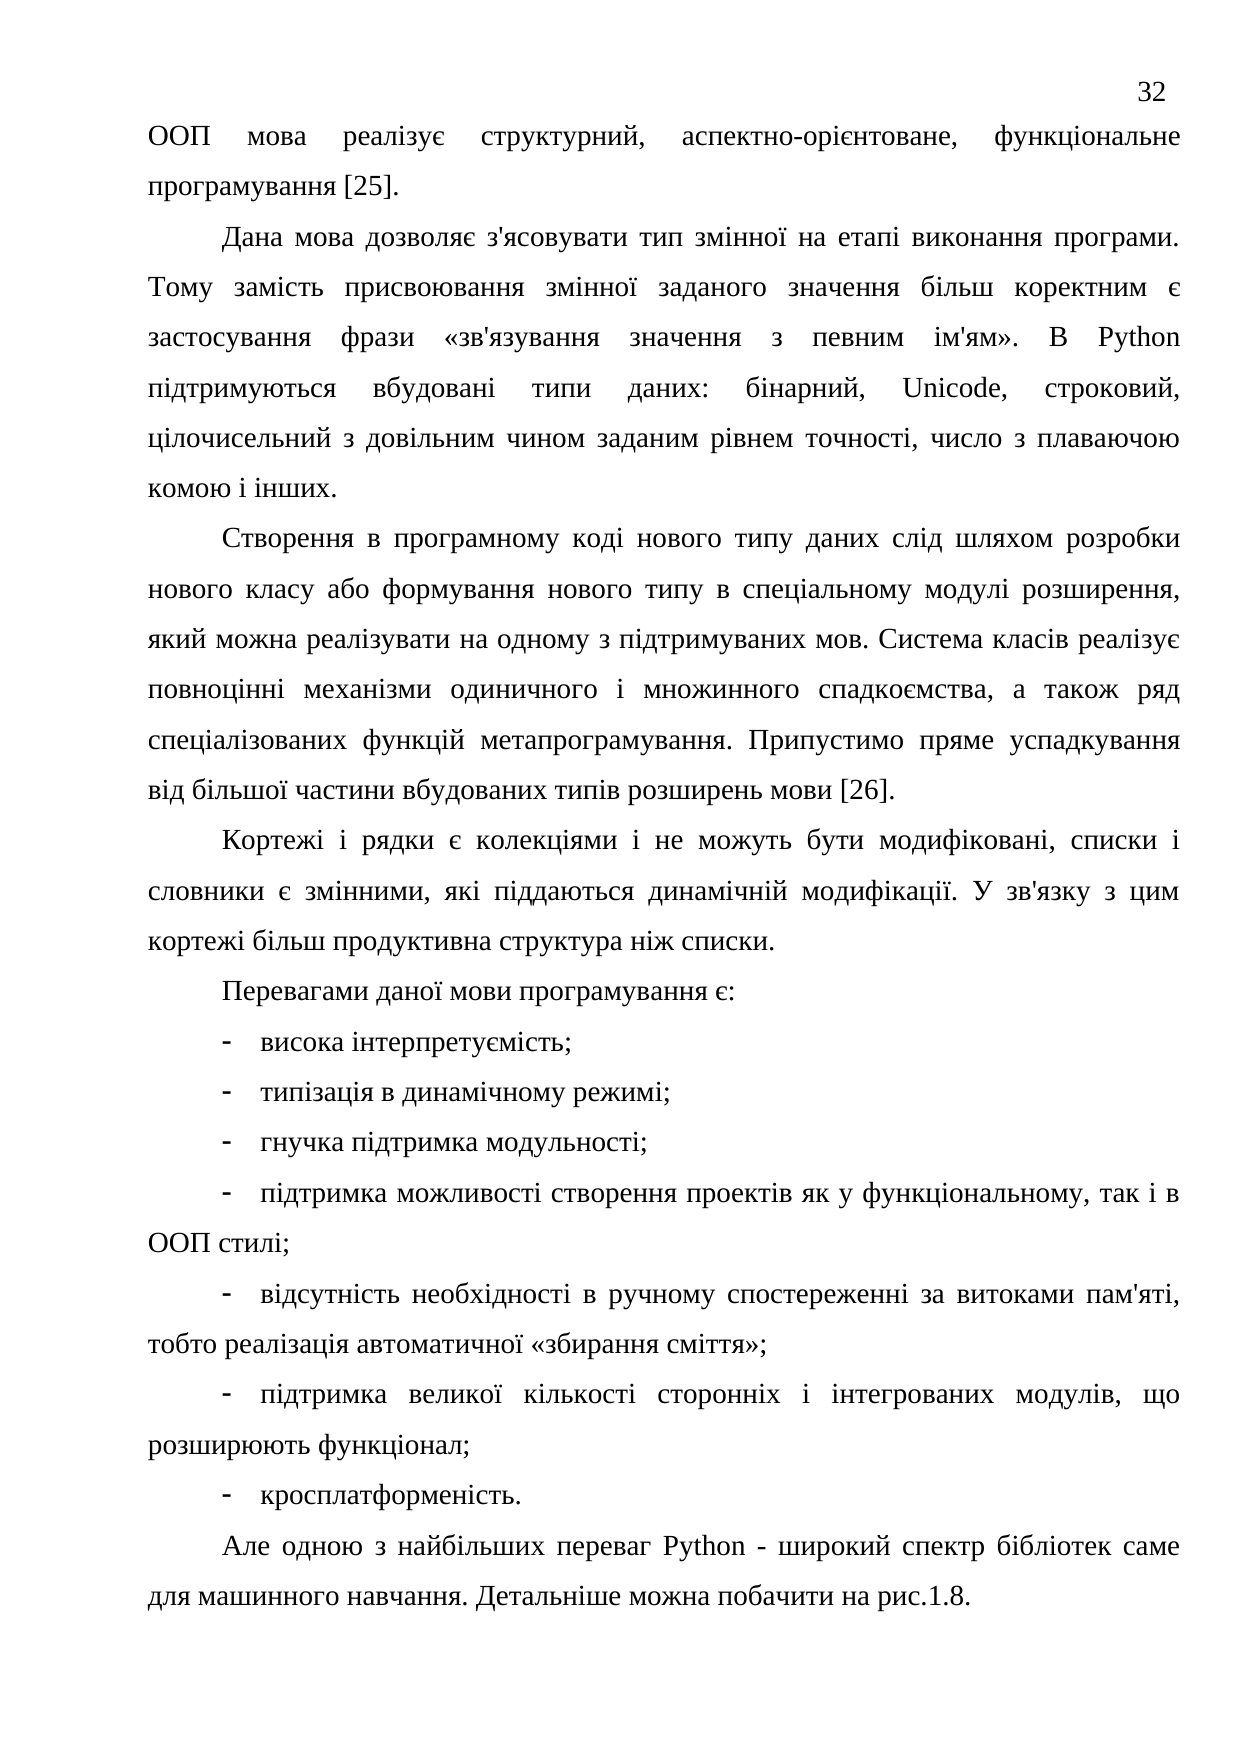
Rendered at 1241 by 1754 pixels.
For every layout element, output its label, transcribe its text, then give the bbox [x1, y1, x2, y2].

list відсутність необхідності в ручному спостереженні за витоками пам'яті, тобто реалізація автоматичної «збирання сміття»; [148, 1276, 1181, 1360]
text Дана мова дозволяє з'ясовувати тип змінної на етапі виконання програми. Тому замість присвоювання змінної заданого значення більш коректним є застосування фрази «зв'язування значення з певним ім'ям». В Python підтримуються вбудовані типи даних: бінарний, Unicode, строковий, цілочисельний з довільним чином заданим рівнем точності, число з плаваючою комою і інших. [148, 219, 1181, 504]
list кросплатформеність. [148, 1477, 1181, 1511]
list гнучка підтримка модульності; [148, 1124, 1181, 1158]
list підтримка можливості створення проектів як у функціональному, так і в ООП стилі; [148, 1175, 1181, 1259]
text Кортежі і рядки є колекціями і не можуть бути модифіковані, списки і словники є змінними, які піддаються динамічній модифікації. У зв'язку з цим кортежі більш продуктивна структура ніж списки. [148, 822, 1181, 957]
text Перевагами даної мови програмування є: [148, 973, 1181, 1007]
text Але одною з найбільших переваг Python - широкий спектр бібліотек саме для машинного навчання. Детальніше можна побачити на рис.1.8. [148, 1528, 1181, 1611]
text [148, 118, 1181, 202]
text Створення в програмному коді нового типу даних слід шляхом розробки нового класу або формування нового типу в спеціальному модулі розширення, який можна реалізувати на одному з підтримуваних мов. Система класів реалізує повноцінні механізми одиничного і множинного спадкоємства, а також ряд спеціалізованих функцій метапрограмування. Припустимо пряме успадкування від більшої частини вбудованих типів розширень мови [26]. [148, 521, 1181, 806]
list типізація в динамічному режимі; [148, 1074, 1181, 1108]
list підтримка великої кількості сторонніх і інтегрованих модулів, що розширюють функціонал; [148, 1376, 1181, 1460]
list висока інтерпретуємість; [148, 1024, 1181, 1057]
